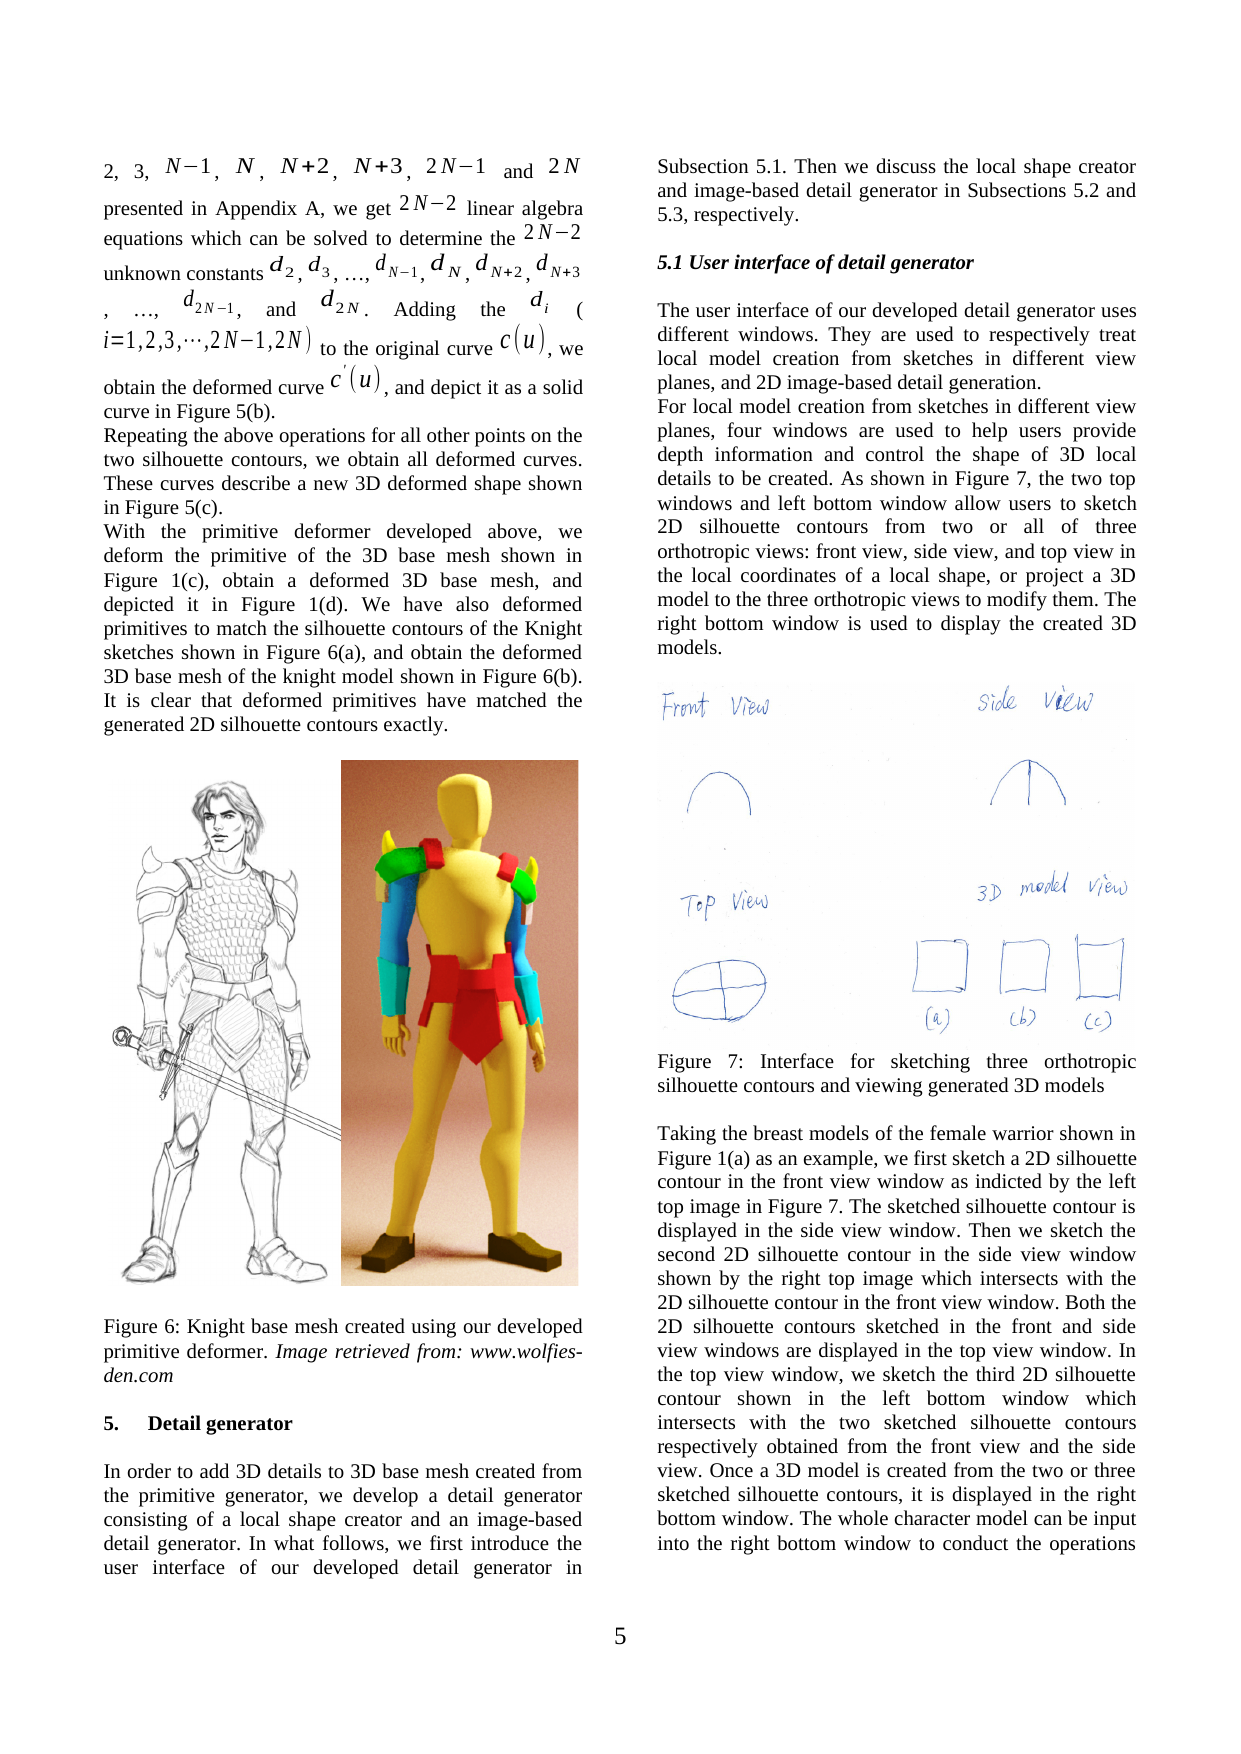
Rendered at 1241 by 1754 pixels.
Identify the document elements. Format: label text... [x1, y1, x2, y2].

text The user interface of our developed detail generator uses different windows. They are used to respectively treat local model creation from sketches in different view planes, and 2D image-based detail generation. [657, 298, 1137, 394]
text Figure 7: Interface for sketching three orthotropic silhouette contours and viewing generated 3D models [657, 1049, 1137, 1097]
text With the primitive deformer developed above, we deform the primitive of the 3D base mesh shown in Figure 1(c), obtain a deformed 3D base mesh, and depicted it in Figure 1(d). We have also deformed primitives to match the silhouette contours of the Knight sketches shown in Figure 6(a), and obtain the deformed 3D base mesh of the knight model shown in Figure 6(b). It is clear that deformed primitives have matched the generated 2D silhouette contours exactly. [103, 519, 583, 736]
text In order to add 3D details to 3D base mesh created from the primitive generator, we develop a detail generator consisting of a local shape creator and an image-based detail generator. In what follows, we first introduce the user interface of our developed detail generator in Subsection 5.1. Then we discuss the local shape creator and image-based detail generator in Subsections 5.2 and 5.3, respectively. [103, 1459, 583, 1579]
list Detail generator [103, 1411, 583, 1435]
text For local model creation from sketches in different view planes, four windows are used to help users provide depth information and control the shape of 3D local details to be created. As shown in Figure 7, the two top windows and left bottom window allow users to sketch 2D silhouette contours from two or all of three orthotropic views: front view, side view, and top view in the local coordinates of a local shape, or project a 3D model to the three orthotropic views to modify them. The right bottom window is used to display the created 3D models. [657, 394, 1137, 659]
picture [107, 760, 579, 1286]
text Figure 6: Knight base mesh created using our developed primitive deformer. Image retrieved from: www.wolfies-den.com [103, 1314, 583, 1387]
text Repeating the above operations for all other points on the two silhouette contours, we obtain all deformed curves. These curves describe a new 3D deformed shape shown in Figure 5(c). [103, 423, 583, 519]
picture [657, 682, 1136, 1050]
text 5.1 User interface of detail generator [657, 250, 1137, 274]
text In order to add 3D details to 3D base mesh created from the primitive generator, we develop a detail generator consisting of a local shape creator and an image-based detail generator. In what follows, we first introduce the user interface of our developed detail generator in Subsection 5.1. Then we discuss the local shape creator and image-based detail generator in Subsections 5.2 and 5.3, respectively. [657, 153, 1137, 226]
